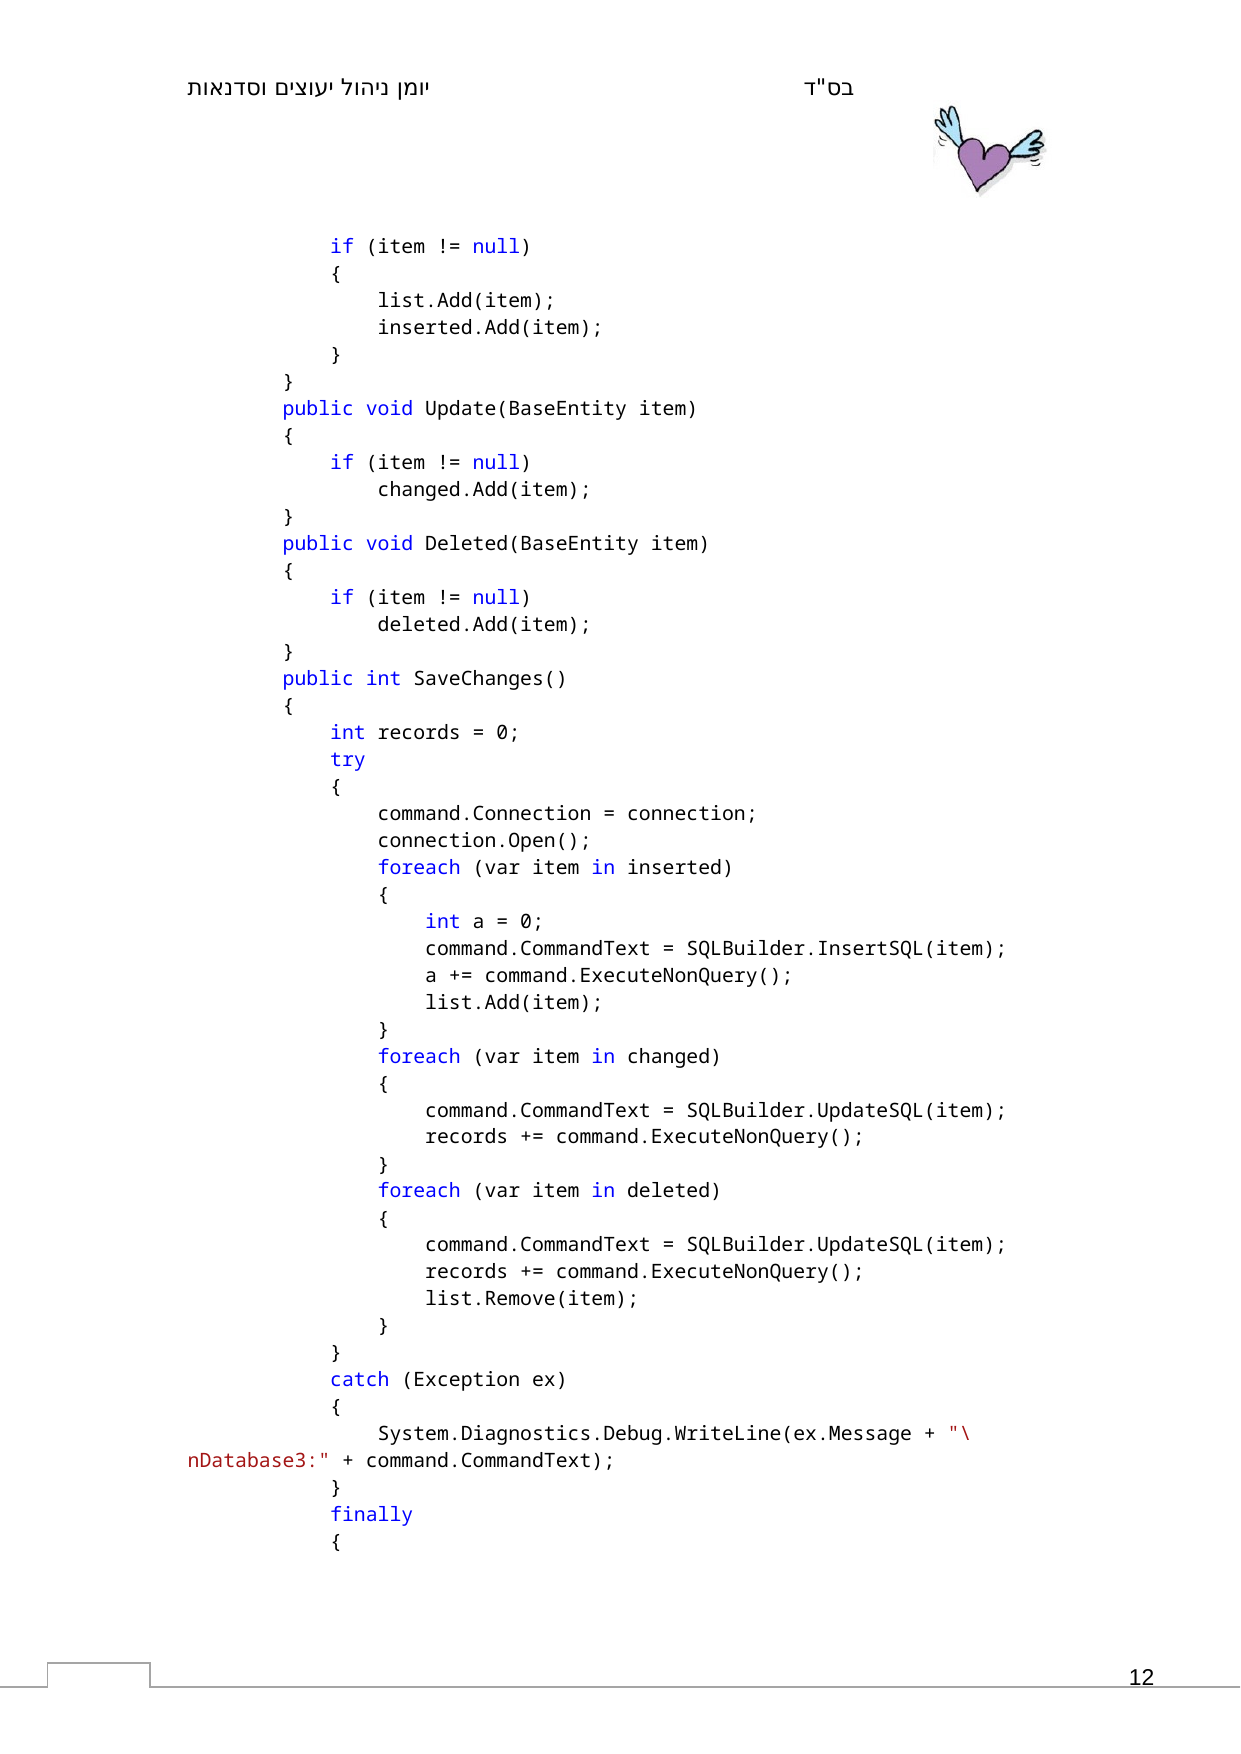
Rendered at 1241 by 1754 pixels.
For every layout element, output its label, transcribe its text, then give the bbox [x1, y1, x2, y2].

text if (item != null) [187, 583, 1053, 610]
text command.CommandText = SQLBuilder.UpdateSQL(item); [187, 1096, 1053, 1123]
text records += command.ExecuteNonQuery(); [187, 1258, 1053, 1285]
text } [187, 637, 1053, 664]
text { [187, 1393, 1053, 1419]
text } [187, 1339, 1053, 1366]
text System.Diagnostics.Debug.WriteLine(ex.Message + "\nDatabase3:" + command.CommandText); [187, 1419, 1053, 1473]
text if (item != null) [187, 448, 1053, 475]
text { [187, 1527, 1053, 1554]
text } [187, 1015, 1053, 1042]
text try [187, 745, 1053, 772]
text { [187, 880, 1053, 907]
text deleted.Add(item); [187, 610, 1053, 637]
text { [187, 691, 1053, 718]
text list.Add(item); [187, 286, 1053, 313]
text inserted.Add(item); [187, 313, 1053, 340]
text } [187, 340, 1053, 367]
text } [187, 1473, 1053, 1501]
text foreach (var item in inserted) [187, 853, 1053, 880]
text public void Update(BaseEntity item) [187, 394, 1053, 421]
text } [187, 1312, 1053, 1339]
text command.Connection = connection; [187, 799, 1053, 826]
text foreach (var item in changed) [187, 1042, 1053, 1069]
text public void Deleted(BaseEntity item) [187, 529, 1053, 556]
text int records = 0; [187, 718, 1053, 745]
text a += command.ExecuteNonQuery(); [187, 961, 1053, 988]
text public int SaveChanges() [187, 664, 1053, 691]
text records += command.ExecuteNonQuery(); [187, 1123, 1053, 1150]
text { [187, 1069, 1053, 1096]
text catch (Exception ex) [187, 1366, 1053, 1393]
text { [187, 556, 1053, 583]
text int a = 0; [187, 907, 1053, 934]
text { [187, 1204, 1053, 1231]
text foreach (var item in deleted) [187, 1177, 1053, 1204]
text } [187, 1150, 1053, 1177]
text list.Remove(item); [187, 1285, 1053, 1312]
text finally [187, 1501, 1053, 1527]
text command.CommandText = SQLBuilder.UpdateSQL(item); [187, 1231, 1053, 1258]
text { [187, 259, 1053, 286]
picture [933, 100, 1053, 199]
text { [187, 421, 1053, 448]
text connection.Open(); [187, 826, 1053, 853]
text } [187, 367, 1053, 394]
text if (item != null) [187, 232, 1053, 259]
text } [187, 502, 1053, 529]
text changed.Add(item); [187, 475, 1053, 502]
text list.Add(item); [187, 988, 1053, 1015]
text command.CommandText = SQLBuilder.InsertSQL(item); [187, 934, 1053, 961]
text { [187, 772, 1053, 799]
